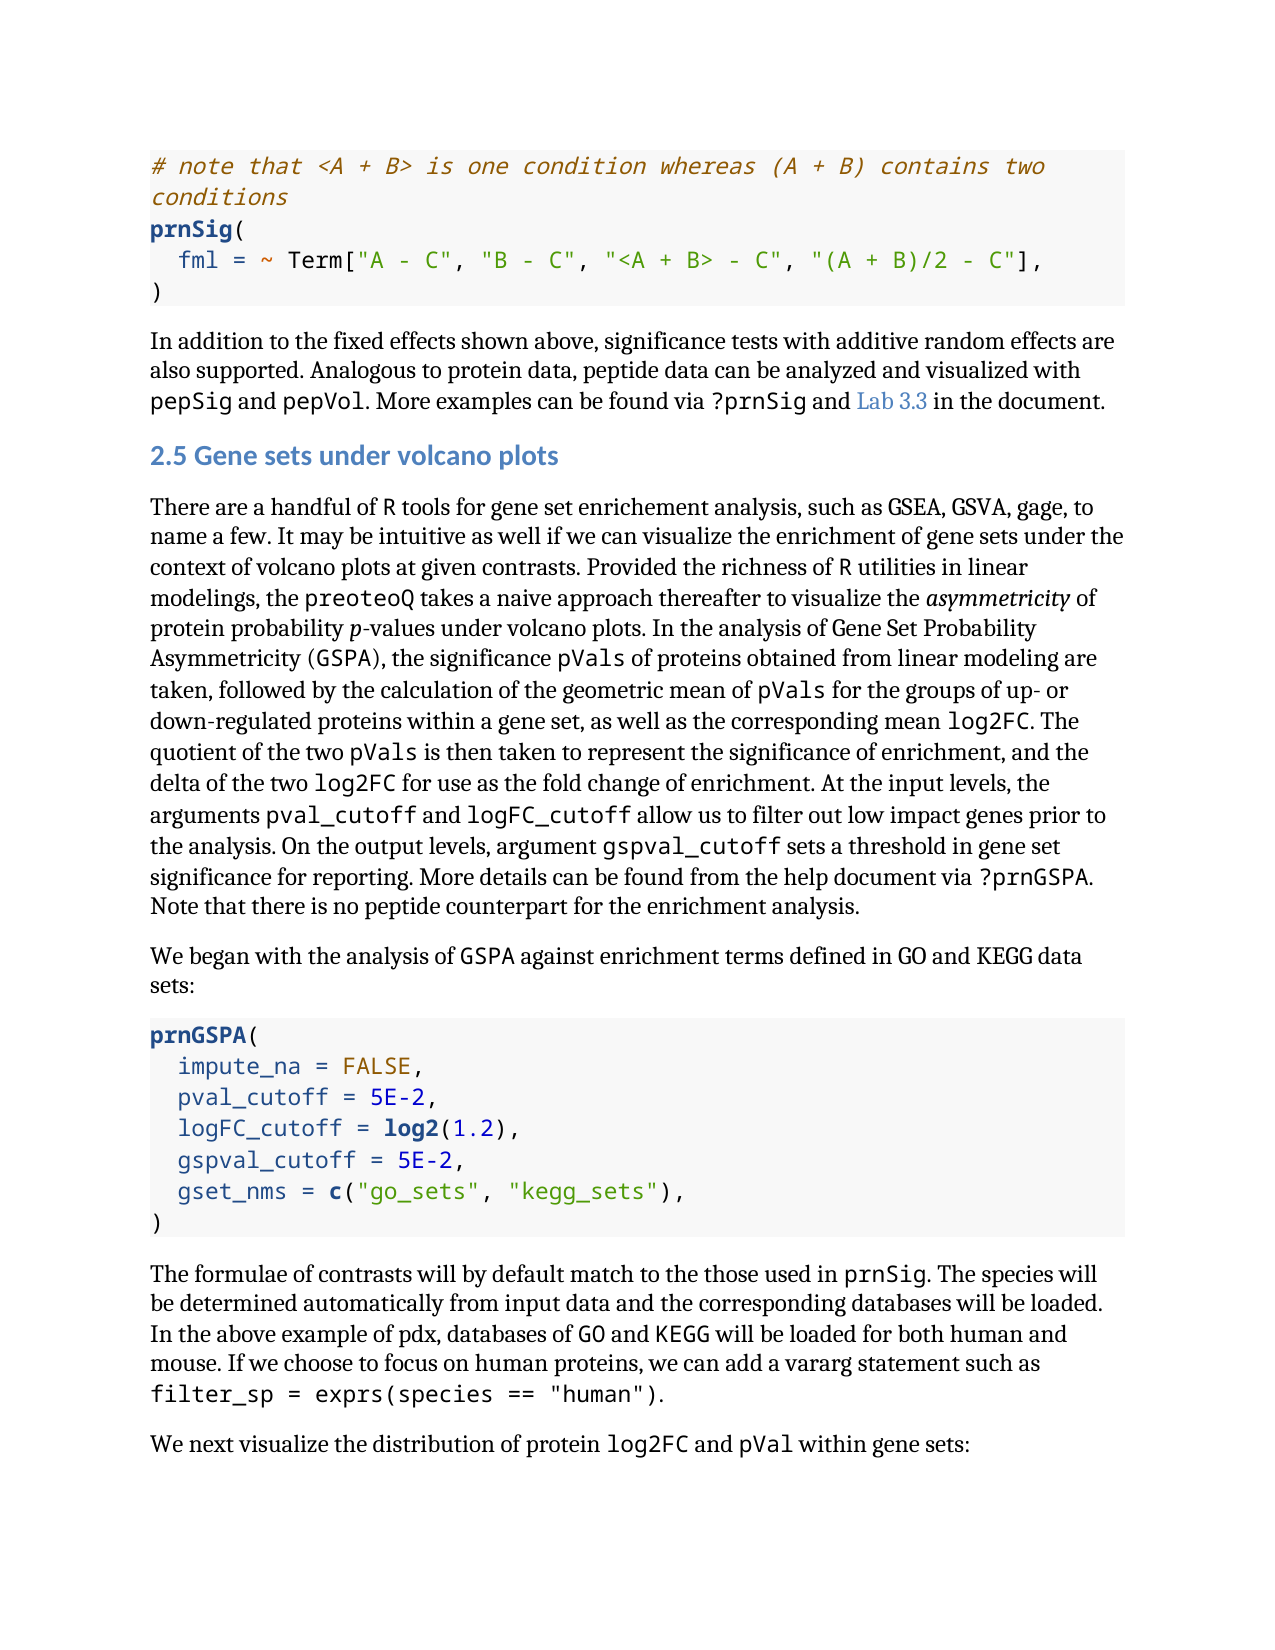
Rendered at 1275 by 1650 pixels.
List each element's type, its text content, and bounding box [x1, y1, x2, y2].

text We began with the analysis of GSPA against enrichment terms defined in GO and KEGG data sets: [150, 940, 1125, 1000]
text We next visualize the distribution of protein log2FC and pVal within gene sets: [150, 1428, 1125, 1459]
text The formulae of contrasts will by default match to the those used in prnSig. The species will be determined automatically from input data and the corresponding databases will be loaded. In the above example of pdx, databases of GO and KEGG will be loaded for both human and mouse. If we choose to focus on human proteins, we can add a vararg statement such as filter_sp = exprs(species == "human"). [150, 1258, 1125, 1409]
text prnGSPA( impute_na = FALSE, pval_cutoff = 5E-2, logFC_cutoff = log2(1.2), gspval_cutoff = 5E-2, gset_nms = c("go_sets", "kegg_sets"), ) [150, 1018, 1125, 1237]
text # note that <A + B> is one condition whereas (A + B) contains two conditions prnSig( fml = ~ Term["A - C", "B - C", "<A + B> - C", "(A + B)/2 - C"], ) [150, 150, 1125, 306]
text There are a handful of R tools for gene set enrichement analysis, such as GSEA, GSVA, gage, to name a few. It may be intuitive as well if we can visualize the enrichment of gene sets under the context of volcano plots at given contrasts. Provided the richness of R utilities in linear modelings, the preoteoQ takes a naive approach thereafter to visualize the asymmetricity of protein probability p-values under volcano plots. In the analysis of Gene Set Probability Asymmetricity (GSPA), the significance pVals of proteins obtained from linear modeling are taken, followed by the calculation of the geometric mean of pVals for the groups of up- or down-regulated proteins within a gene set, as well as the corresponding mean log2FC. The quotient of the two pVals is then taken to represent the significance of enrichment, and the delta of the two log2FC for use as the fold change of enrichment. At the input levels, the arguments pval_cutoff and logFC_cutoff allow us to filter out low impact genes prior to the analysis. On the output levels, argument gspval_cutoff sets a threshold in gene set significance for reporting. More details can be found from the help document via ?prnGSPA. Note that there is no peptide counterpart for the enrichment analysis. [150, 491, 1125, 921]
text In addition to the fixed effects shown above, significance tests with additive random effects are also supported. Analogous to protein data, peptide data can be analyzed and visualized with pepSig and pepVol. More examples can be found via ?prnSig and Lab 3.3 in the document. [150, 327, 1125, 416]
subtitle 2.5 Gene sets under volcano plots [150, 437, 1125, 472]
